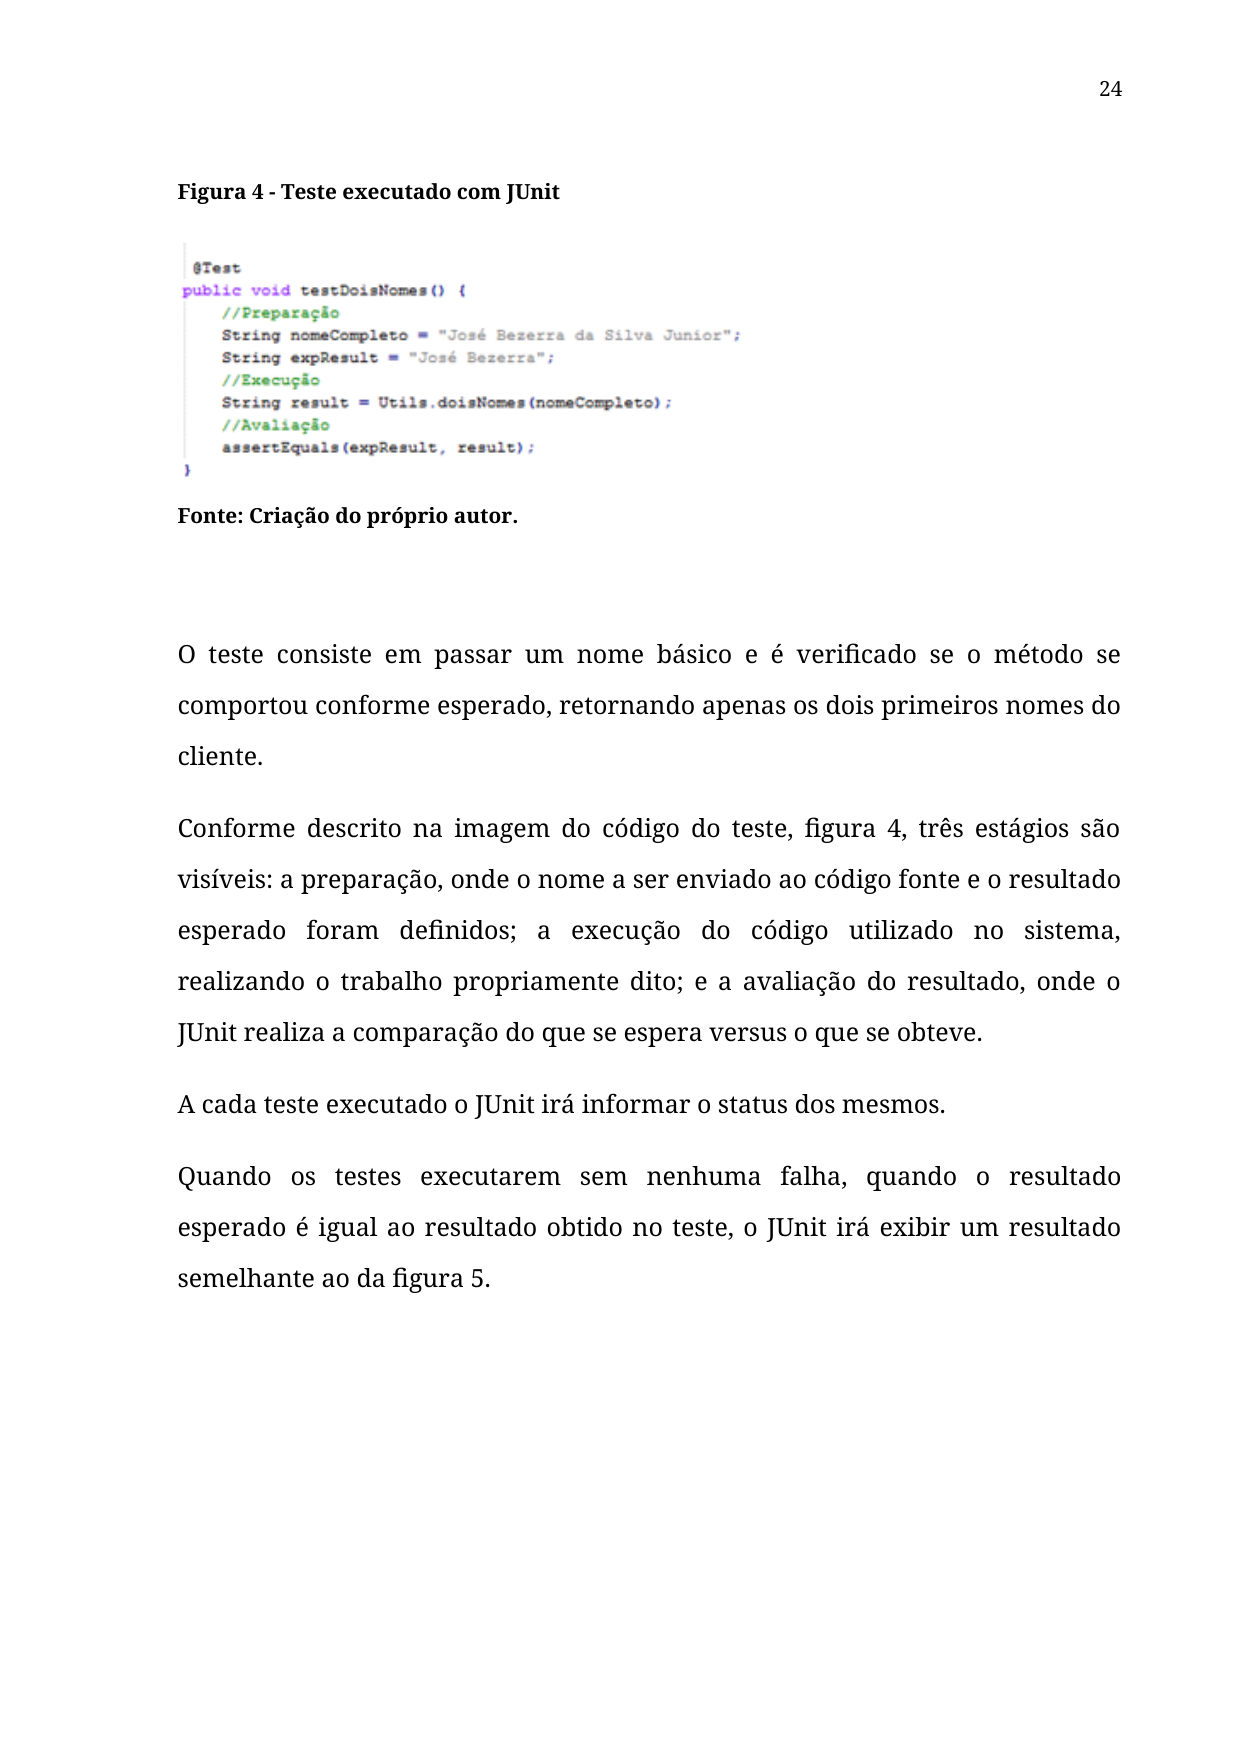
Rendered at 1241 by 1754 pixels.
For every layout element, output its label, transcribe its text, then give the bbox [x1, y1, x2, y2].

picture [177, 240, 750, 487]
text O teste consiste em passar um nome básico e é verificado se o método se comportou conforme esperado, retornando apenas os dois primeiros nomes do cliente. [177, 637, 1122, 773]
text Conforme descrito na imagem do código do teste, figura 4, três estágios são visíveis: a preparação, onde o nome a ser enviado ao código fonte e o resultado esperado foram definidos; a execução do código utilizado no sistema, realizando o trabalho propriamente dito; e a avaliação do resultado, onde o JUnit realiza a comparação do que se espera versus o que se obteve. [177, 811, 1122, 1049]
text Quando os testes executarem sem nenhuma falha, quando o resultado esperado é igual ao resultado obtido no teste, o JUnit irá exibir um resultado semelhante ao da figura 5. [177, 1158, 1122, 1294]
text A cada teste executado o JUnit irá informar o status dos mesmos. [177, 1087, 1122, 1121]
